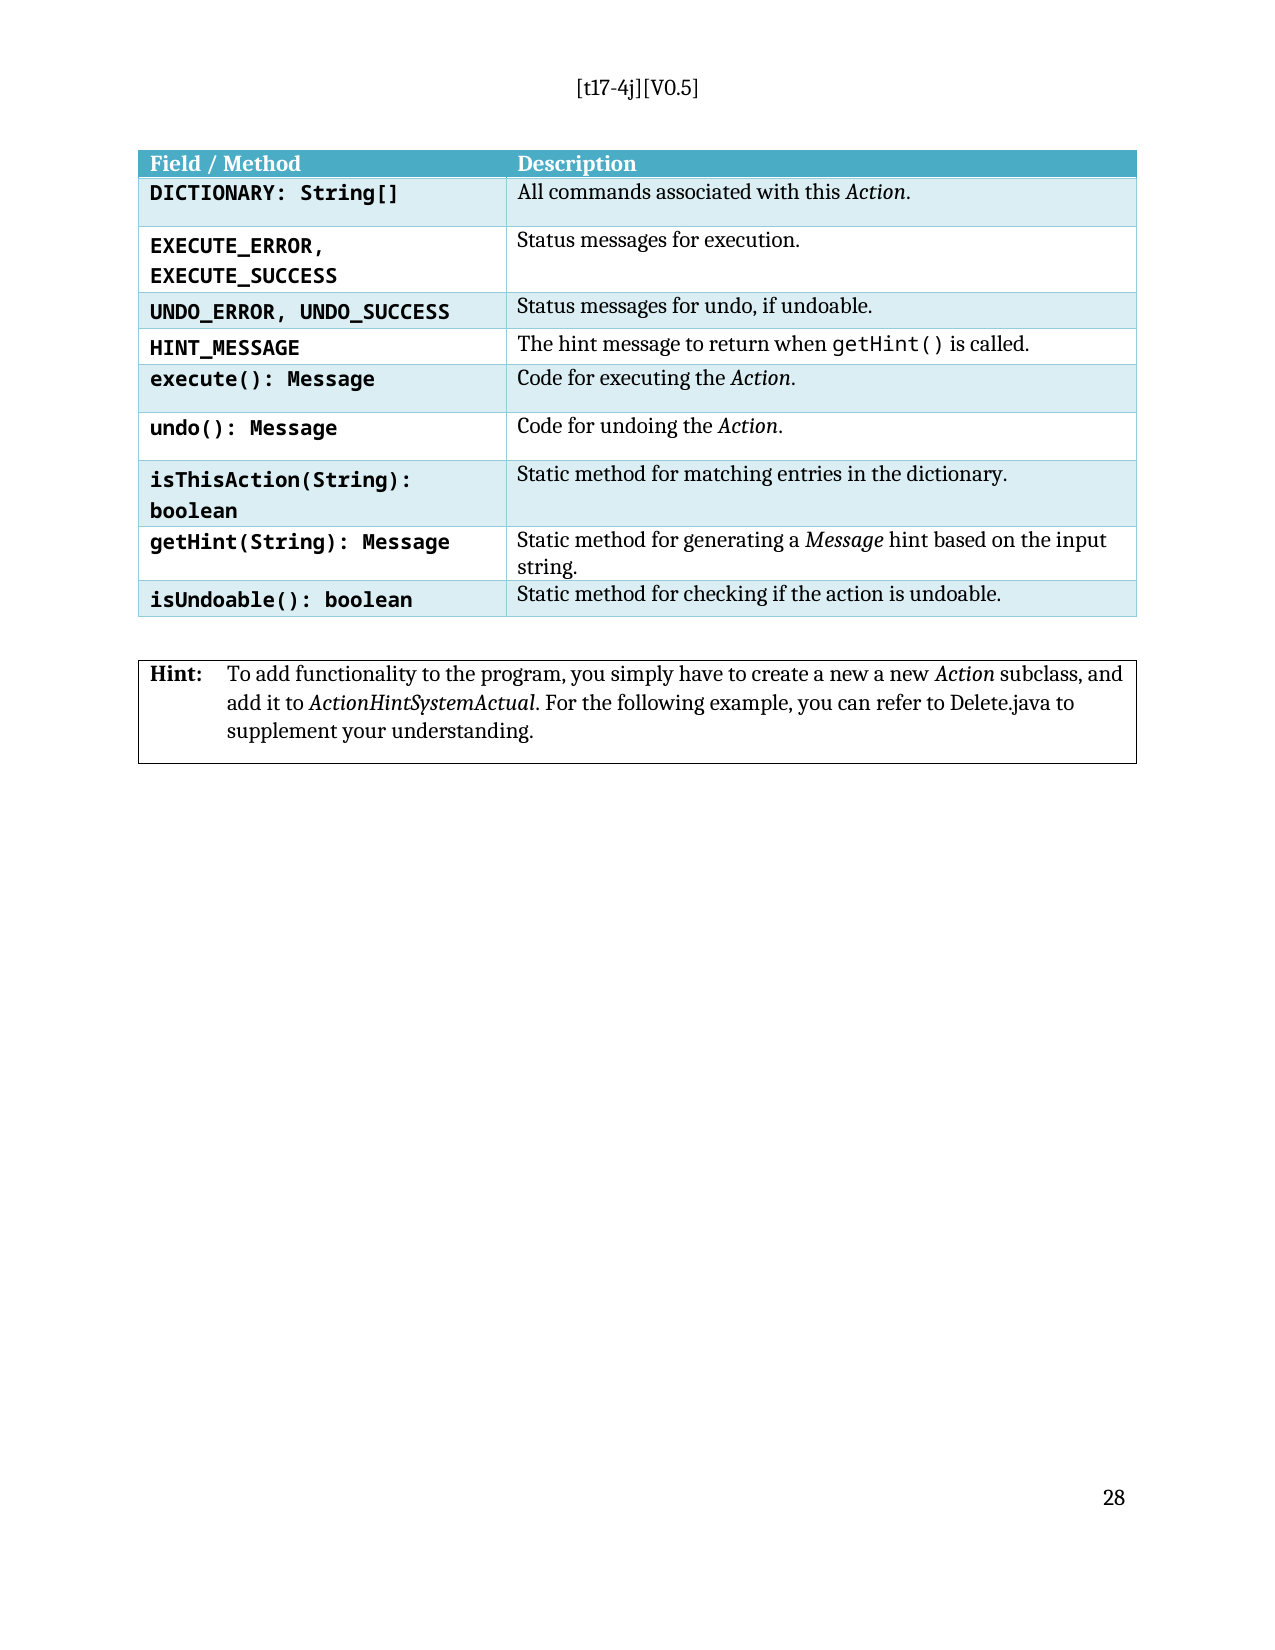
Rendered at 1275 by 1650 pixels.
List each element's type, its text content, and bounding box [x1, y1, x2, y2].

table_header Field / Method [139, 151, 506, 177]
table_cell [139, 329, 506, 363]
table_cell All commands associated with this . [507, 179, 1136, 226]
table_cell [507, 227, 1136, 292]
table_header [139, 661, 216, 763]
table_cell [507, 461, 1136, 526]
table_cell [139, 293, 506, 328]
table_cell [507, 329, 1136, 363]
table_cell execute(): Message [139, 365, 506, 412]
table_cell Code for undoing the ction. [507, 413, 1136, 460]
table_cell getHint(String): Message [139, 527, 506, 580]
table_cell [139, 227, 506, 292]
table_cell DICTIONARY: String[] [139, 179, 506, 226]
table_header [216, 661, 1136, 763]
table_header Description [507, 151, 1136, 177]
table_cell Static method for checking if the action is undoable. [507, 581, 1136, 616]
table_cell a Message hint based on the input string. [507, 527, 1136, 580]
table_cell sUndoable(): [139, 581, 506, 616]
table_cell [139, 461, 506, 526]
table_cell undo(): Message [139, 413, 506, 460]
table_cell [507, 293, 1136, 328]
table_cell Code for executing the . [507, 365, 1136, 412]
